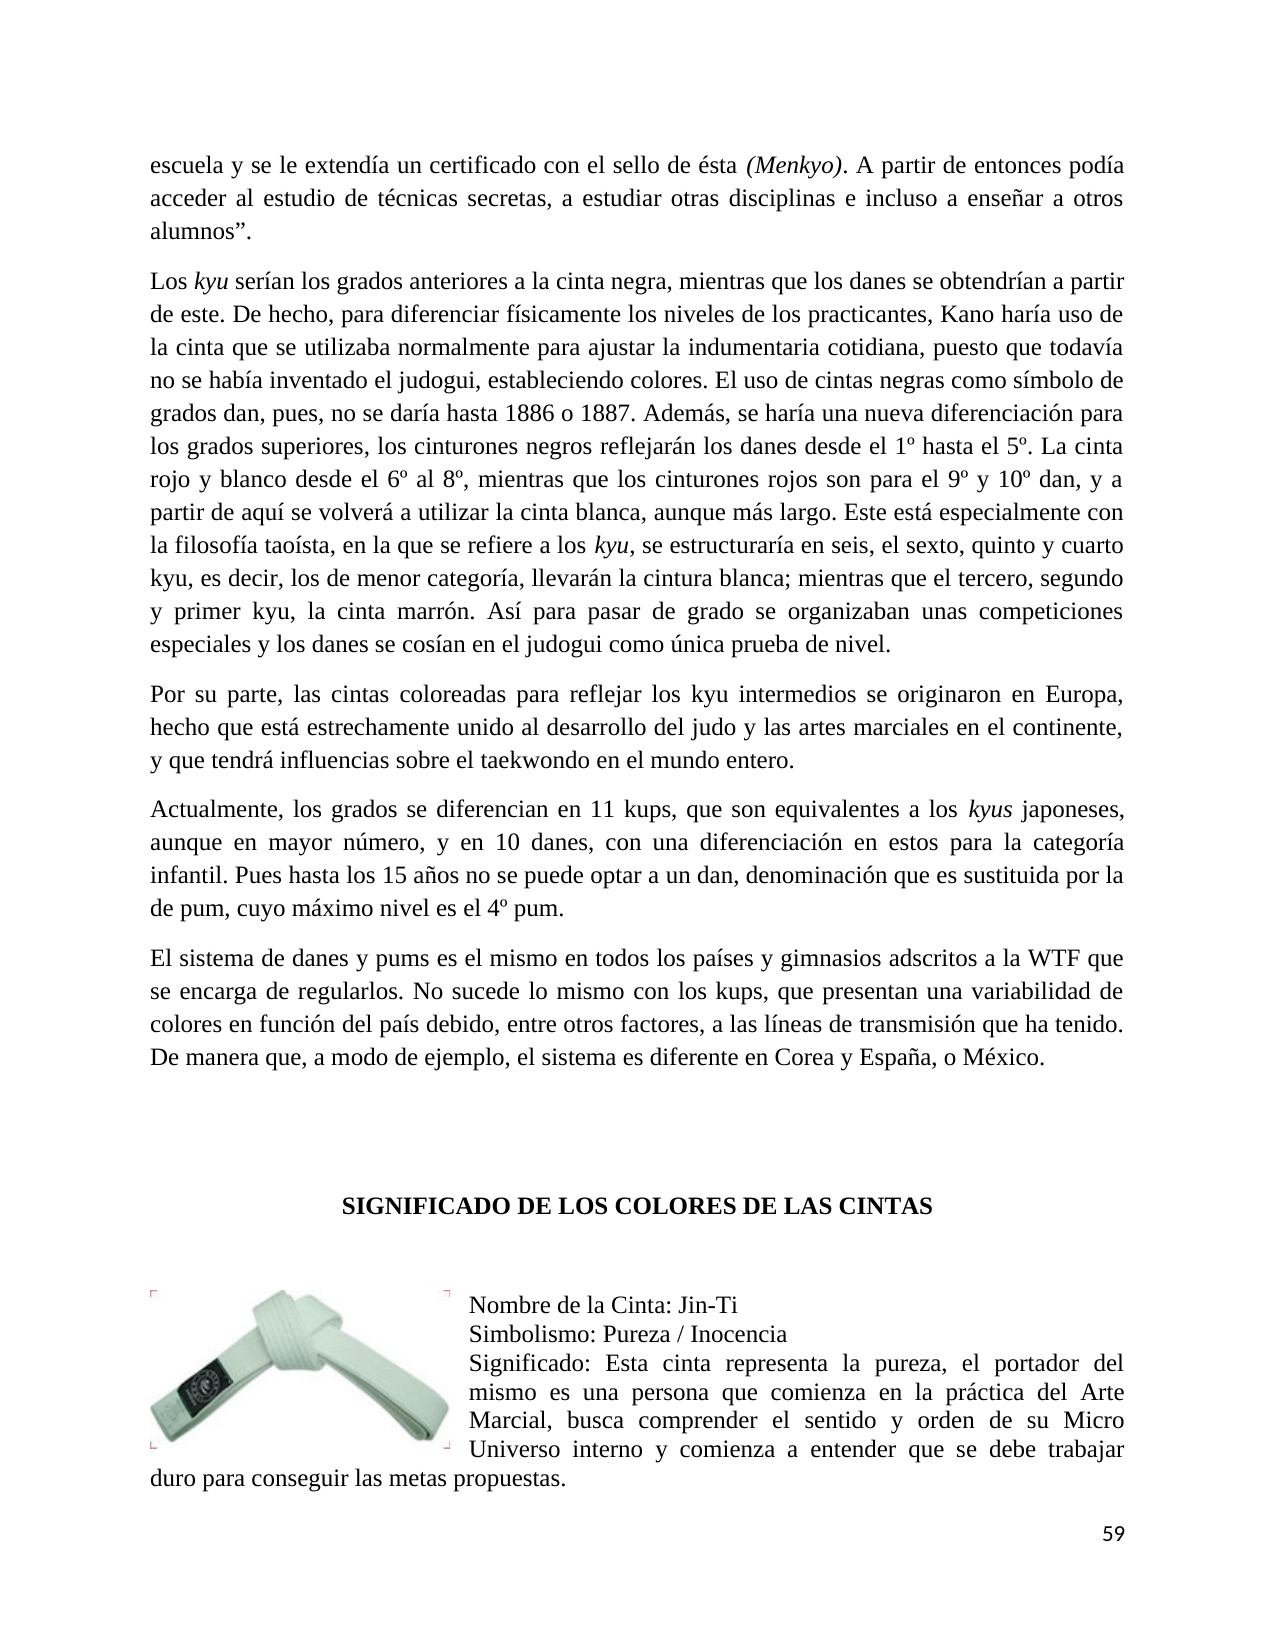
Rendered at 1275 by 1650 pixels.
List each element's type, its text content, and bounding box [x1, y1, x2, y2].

text SIGNIFICADO DE LOS COLORES DE LAS CINTAS [150, 1191, 1125, 1220]
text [150, 150, 1125, 245]
picture [150, 1290, 451, 1449]
text Significado: Esta cinta representa la pureza, el portador del mismo es una persona que comienza en la práctica del Arte Marcial, busca comprender el sentido y orden de su Micro Universo interno y comienza a entender que se debe trabajar duro para conseguir las metas propuestas. [150, 1348, 1125, 1492]
text El sistema de danes y pums es el mismo en todos los países y gimnasios adscritos a la WTF que se encarga de regularlos. No sucede lo mismo con los kups, que presentan una variabilidad de colores en función del país debido, entre otros factores, a las líneas de transmisión que ha tenido. De manera que, a modo de ejemplo, el sistema es diferente en Corea y España, o México. [150, 943, 1125, 1071]
text Nombre de la Cinta: Jin-Ti [451, 1291, 1125, 1319]
text Actualmente, los grados se diferencian en 11 kups, que son equivalentes a los kyus japoneses, aunque en mayor número, y en 10 danes, con una diferenciación en estos para la categoría infantil. Pues hasta los 15 años no se puede optar a un dan, denominación que es sustituida por la de pum, cuyo máximo nivel es el 4º pum. [150, 794, 1125, 922]
text Simbolismo: Pureza / Inocencia [451, 1319, 1125, 1348]
text Por su parte, las cintas coloreadas para reflejar los kyu intermedios se originaron en Europa, hecho que está estrechamente unido al desarrollo del judo y las artes marciales en el continente, y que tendrá influencias sobre el taekwondo en el mundo entero. [150, 679, 1125, 773]
text Los kyu serían los grados anteriores a la cinta negra, mientras que los danes se obtendrían a partir de este. De hecho, para diferenciar físicamente los niveles de los practicantes, Kano haría uso de la cinta que se utilizaba normalmente para ajustar la indumentaria cotidiana, puesto que todavía no se había inventado el judogui, estableciendo colores. El uso de cintas negras como símbolo de grados dan, pues, no se daría hasta 1886 o 1887. Además, se haría una nueva diferenciación para los grados superiores, los cinturones negros reflejarán los danes desde el 1º hasta el 5º. La cinta rojo y blanco desde el 6º al 8º, mientras que los cinturones rojos son para el 9º y 10º dan, y a partir de aquí se volverá a utilizar la cinta blanca, aunque más largo. Este está especialmente con la filosofía taoísta, en la que se refiere a los kyu, se estructuraría en seis, el sexto, quinto y cuarto kyu, es decir, los de menor categoría, llevarán la cintura blanca; mientras que el tercero, segundo y primer kyu, la cinta marrón. Así para pasar de grado se organizaban unas competiciones especiales y los danes se cosían en el judogui como única prueba de nivel. [150, 266, 1125, 658]
